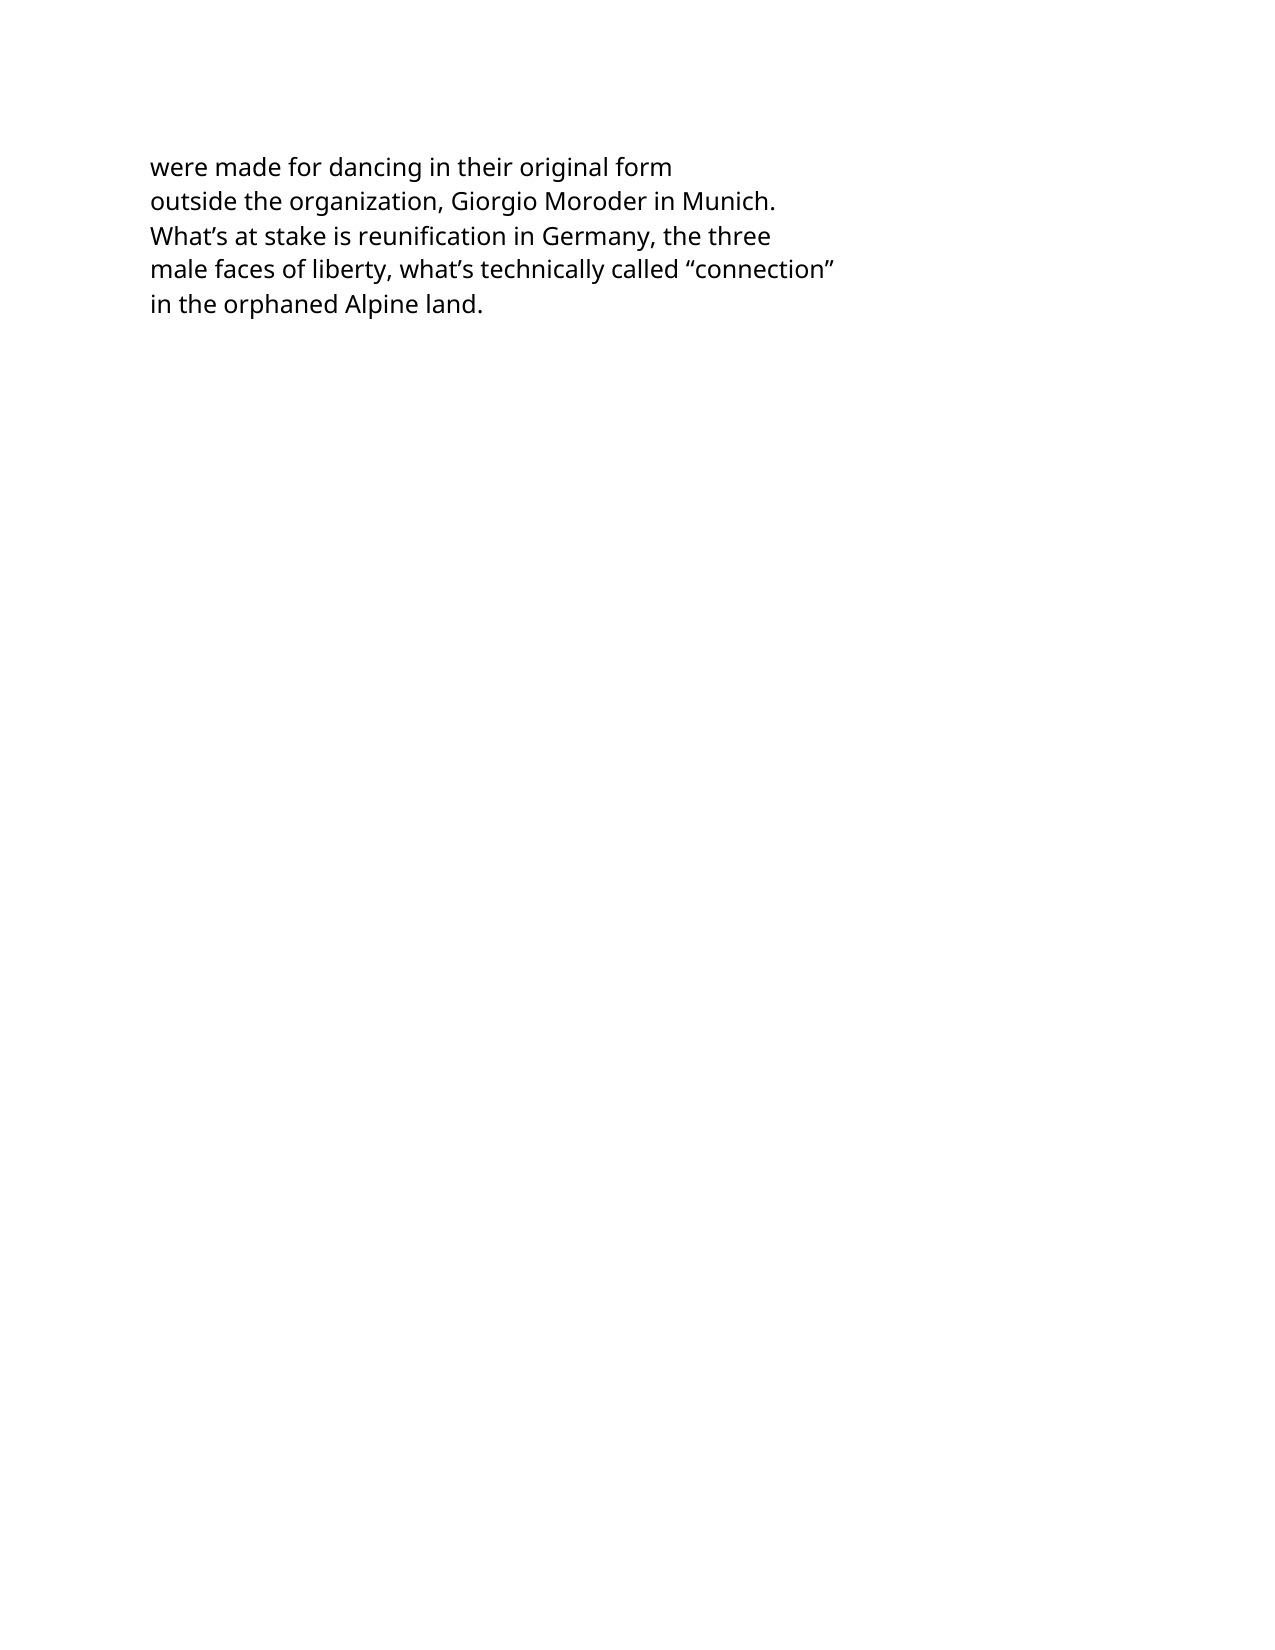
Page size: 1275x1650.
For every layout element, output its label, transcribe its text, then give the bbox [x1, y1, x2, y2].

text What’s at stake is reunification in Germany, the three [150, 218, 1125, 252]
text were made for dancing in their original form [150, 150, 1125, 184]
text in the orphaned Alpine land. [150, 286, 1125, 320]
text male faces of liberty, what’s technically called “connection” [150, 252, 1125, 286]
text outside the organization, Giorgio Moroder in Munich. [150, 184, 1125, 218]
